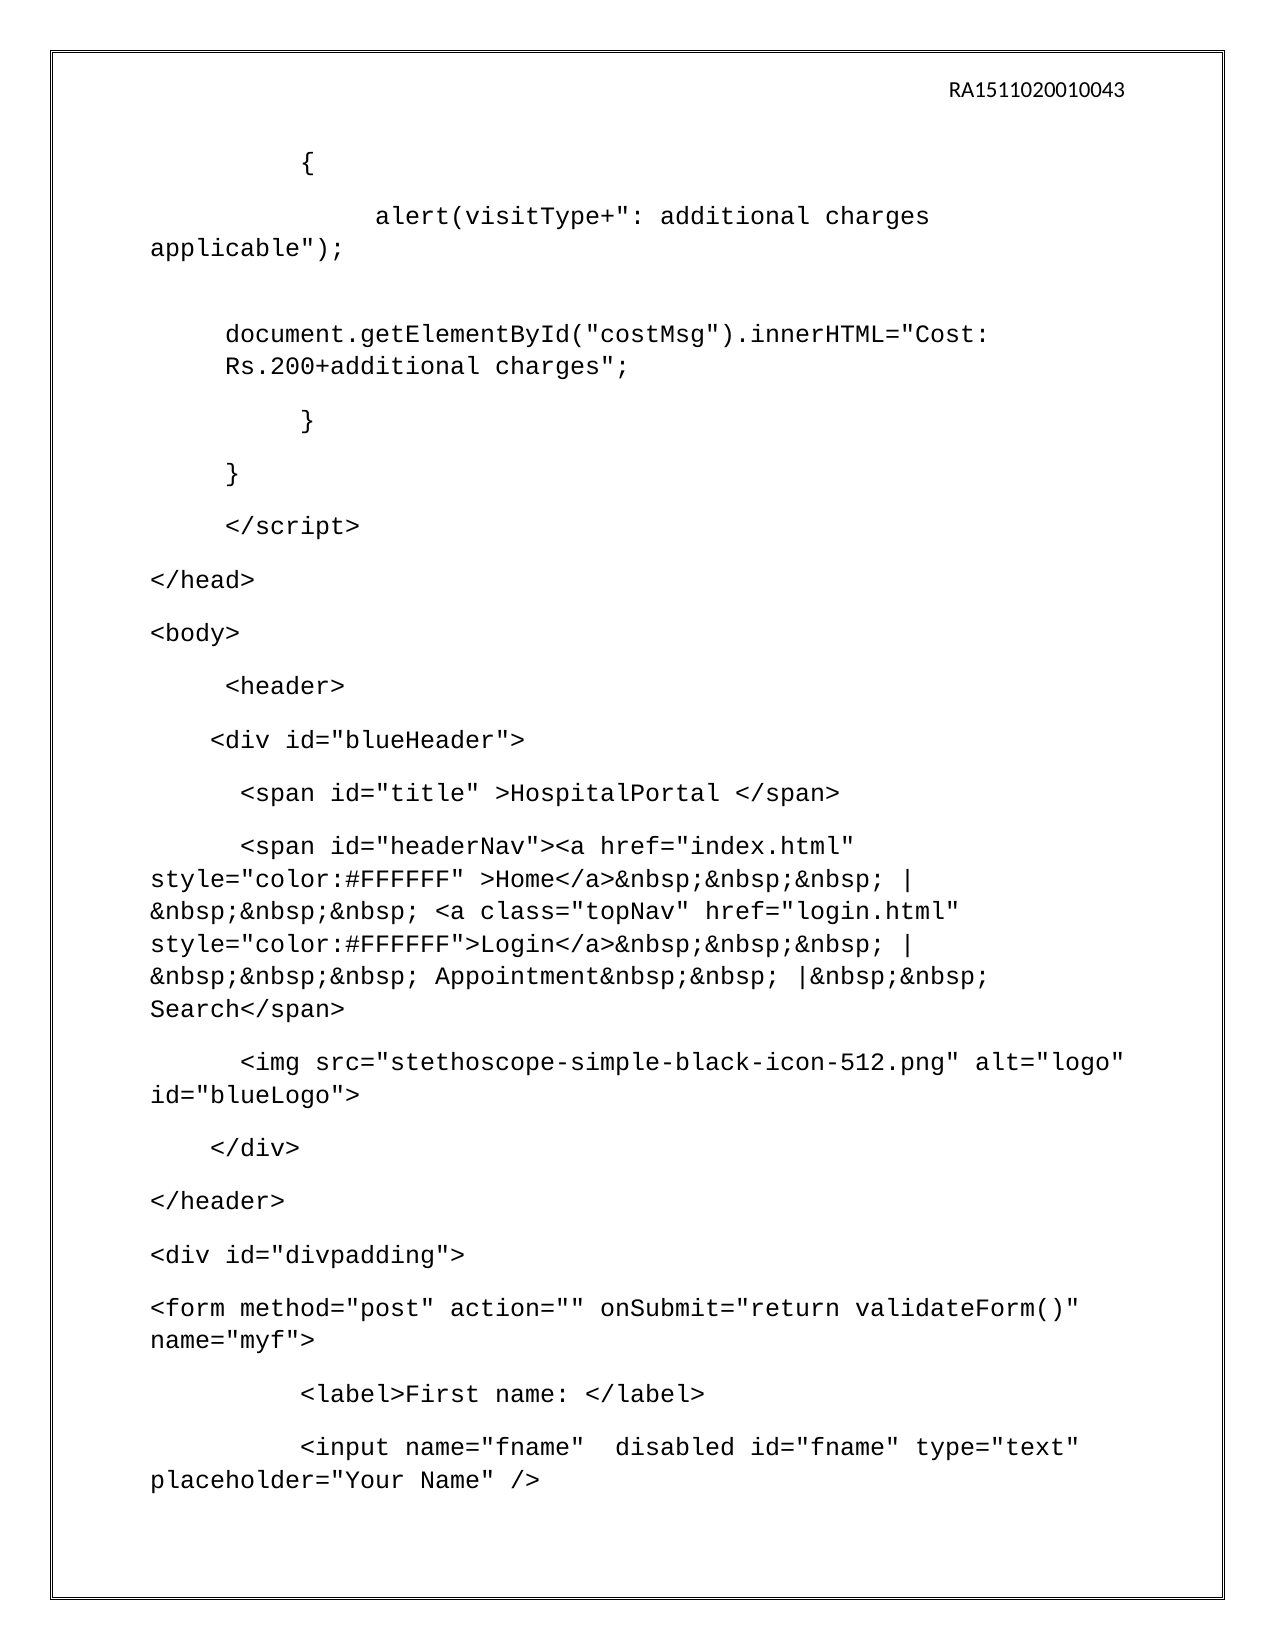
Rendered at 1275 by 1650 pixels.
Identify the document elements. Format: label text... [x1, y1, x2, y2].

text </div> [150, 1136, 1125, 1164]
text </script> [150, 514, 1125, 542]
text <form method="post" action="" onSubmit="return validateForm()" name="myf"> [150, 1296, 1125, 1356]
text </header> [150, 1189, 1125, 1217]
text <input name="fname" disabled id="fname" type="text" placeholder="Your Name" /> [150, 1435, 1125, 1496]
text <img src="stethoscope-simple-black-icon-512.png" alt="logo" id="blueLogo"> [150, 1050, 1125, 1111]
text <div id="blueHeader"> [150, 727, 1125, 756]
text alert(visitType+": additional charges applicable"); [150, 203, 1125, 264]
text <label>First name: </label> [150, 1381, 1125, 1410]
text } [150, 461, 1125, 489]
text } [150, 407, 1125, 436]
text <body> [150, 621, 1125, 649]
text <span id="title" >HospitalPortal </span> [150, 781, 1125, 809]
text <span id="headerNav"><a href="index.html" style="color:#FFFFFF" >Home</a>&nbsp;&nbsp;&nbsp; |&nbsp;&nbsp;&nbsp; <a class="topNav" href="login.html" style="color:#FFFFFF">Login</a>&nbsp;&nbsp;&nbsp; |&nbsp;&nbsp;&nbsp; Appointment&nbsp;&nbsp; |&nbsp;&nbsp; Search</span> [150, 834, 1125, 1025]
text <div id="divpadding"> [150, 1242, 1125, 1271]
text document.getElementById("costMsg").innerHTML="Cost: Rs.200+additional charges"; [150, 289, 1125, 382]
text <header> [150, 674, 1125, 702]
text </head> [150, 567, 1125, 596]
text { [150, 150, 1125, 178]
